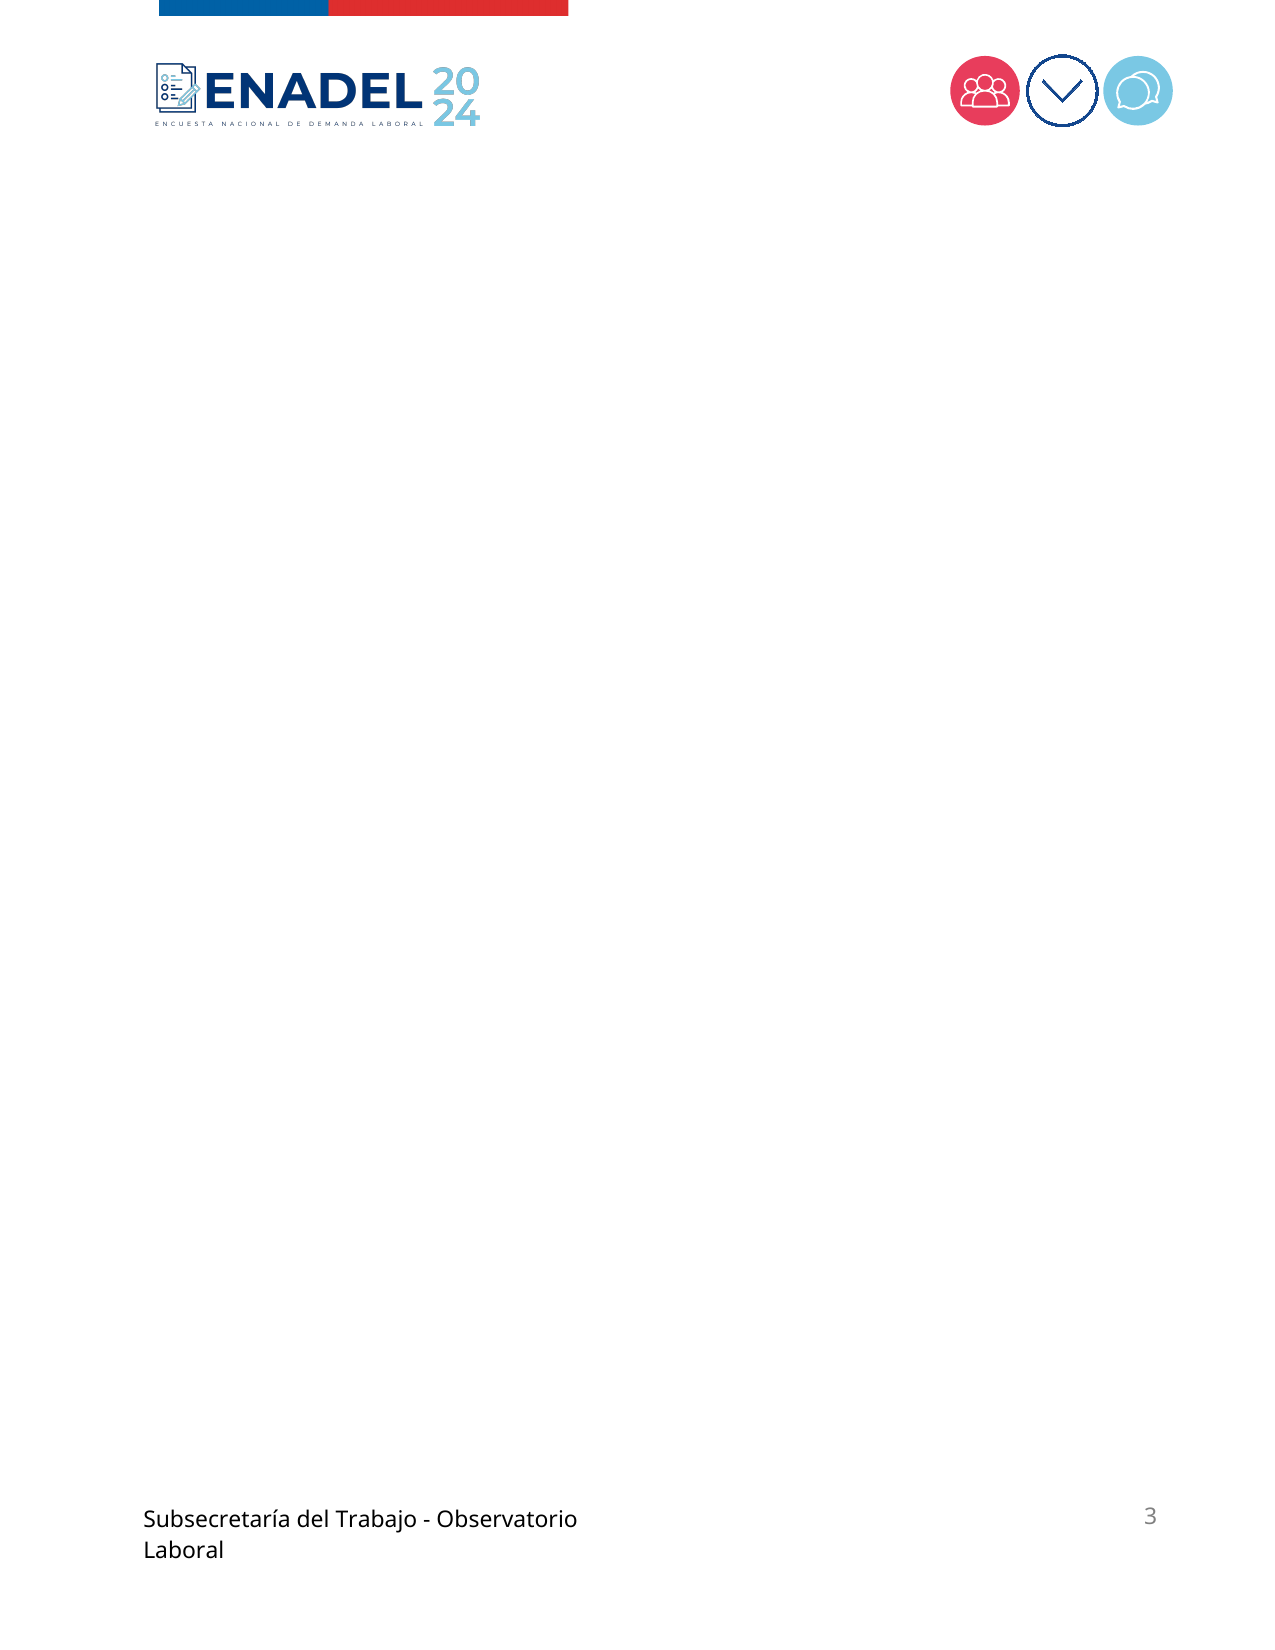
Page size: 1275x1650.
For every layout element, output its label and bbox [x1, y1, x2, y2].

picture [128, 55, 513, 142]
